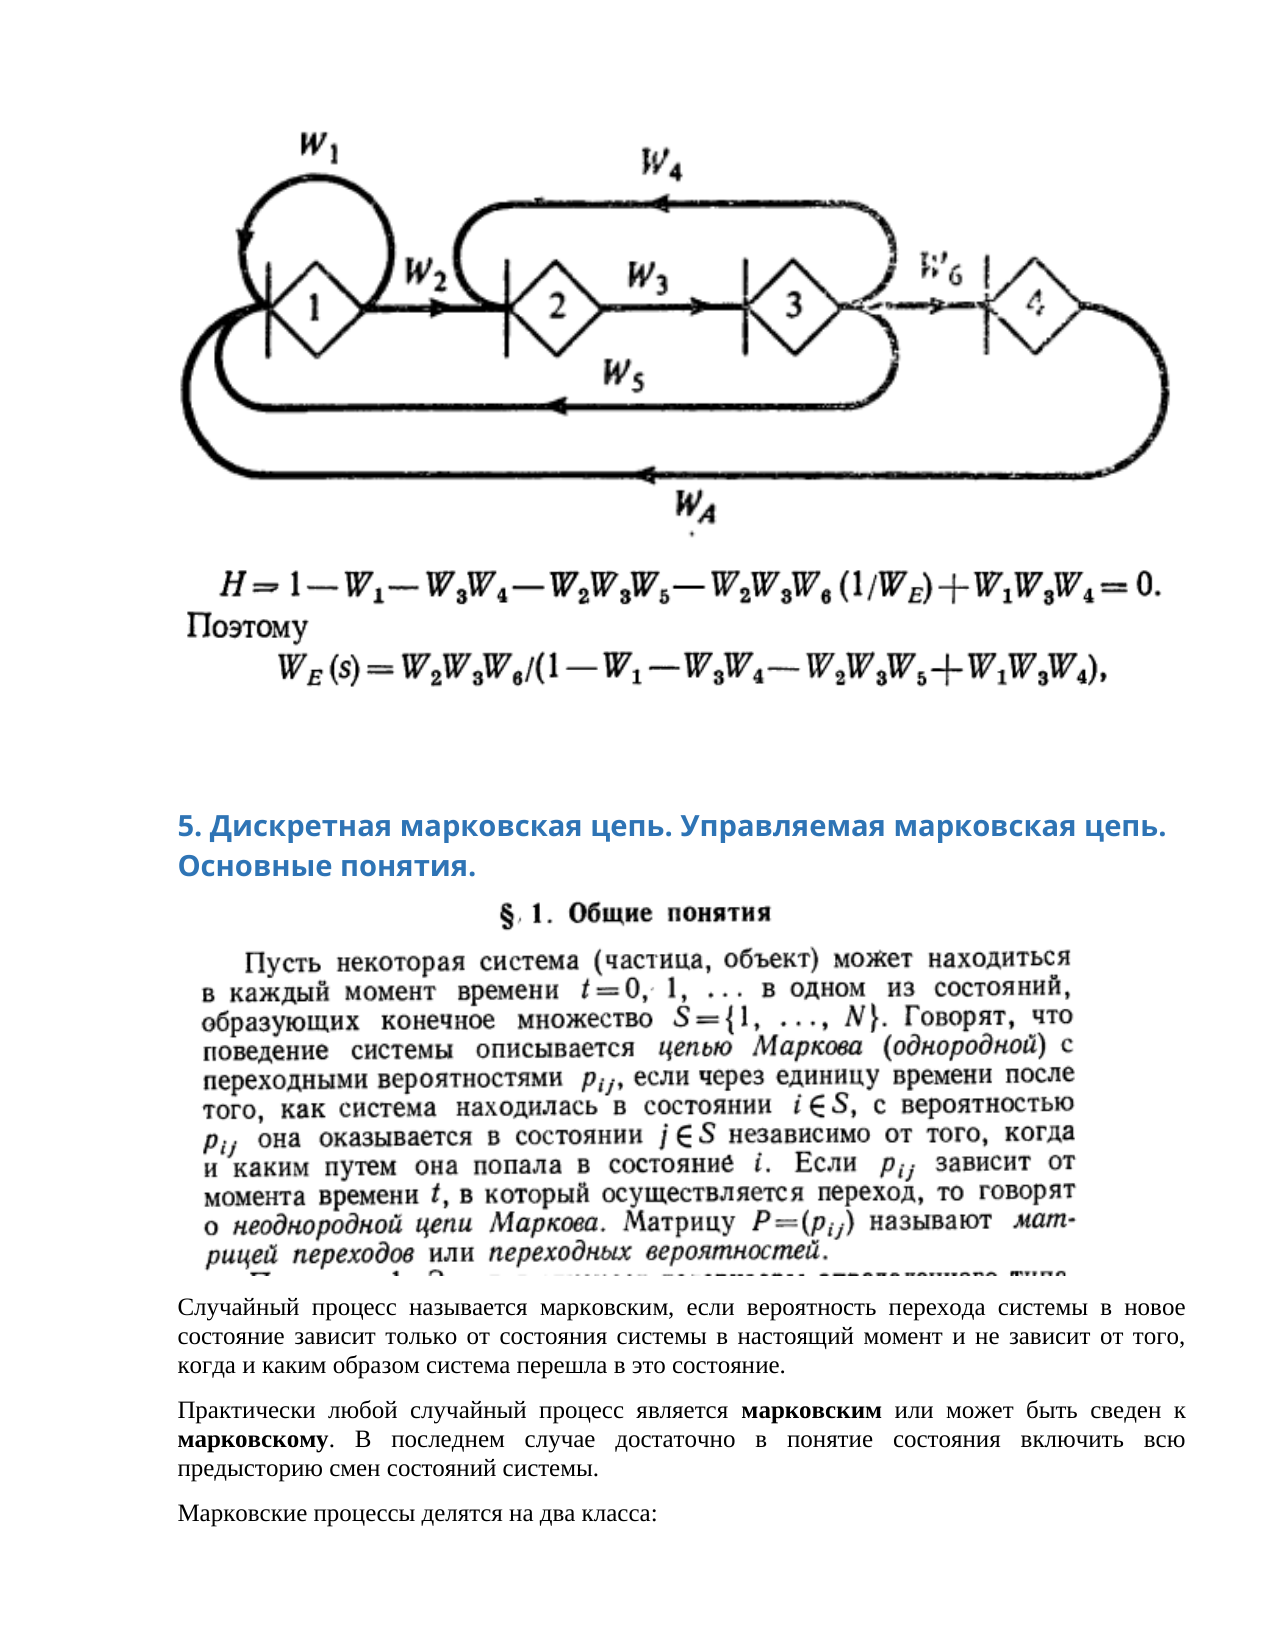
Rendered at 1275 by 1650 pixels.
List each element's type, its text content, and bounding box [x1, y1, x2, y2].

text Практически любой случайный процесс является марковским или может быть сведен к марковскому. В последнем случае достаточно в понятие состояния включить всю предысторию смен состояний системы. [177, 1395, 1186, 1481]
picture [177, 118, 1187, 548]
text Случайный процесс называется марковским, если вероятность перехода системы в новое состояние зависит только от состояния системы в настоящий момент и не зависит от того, когда и каким образом система перешла в это состояние. [177, 1292, 1186, 1378]
picture [177, 885, 1099, 1276]
picture [177, 564, 1187, 696]
text Марковские процессы делятся на два класса: [177, 1498, 1186, 1527]
subtitle 5. Дискретная марковская цепь. Управляемая марковская цепь. Основные понятия. [177, 806, 1186, 885]
